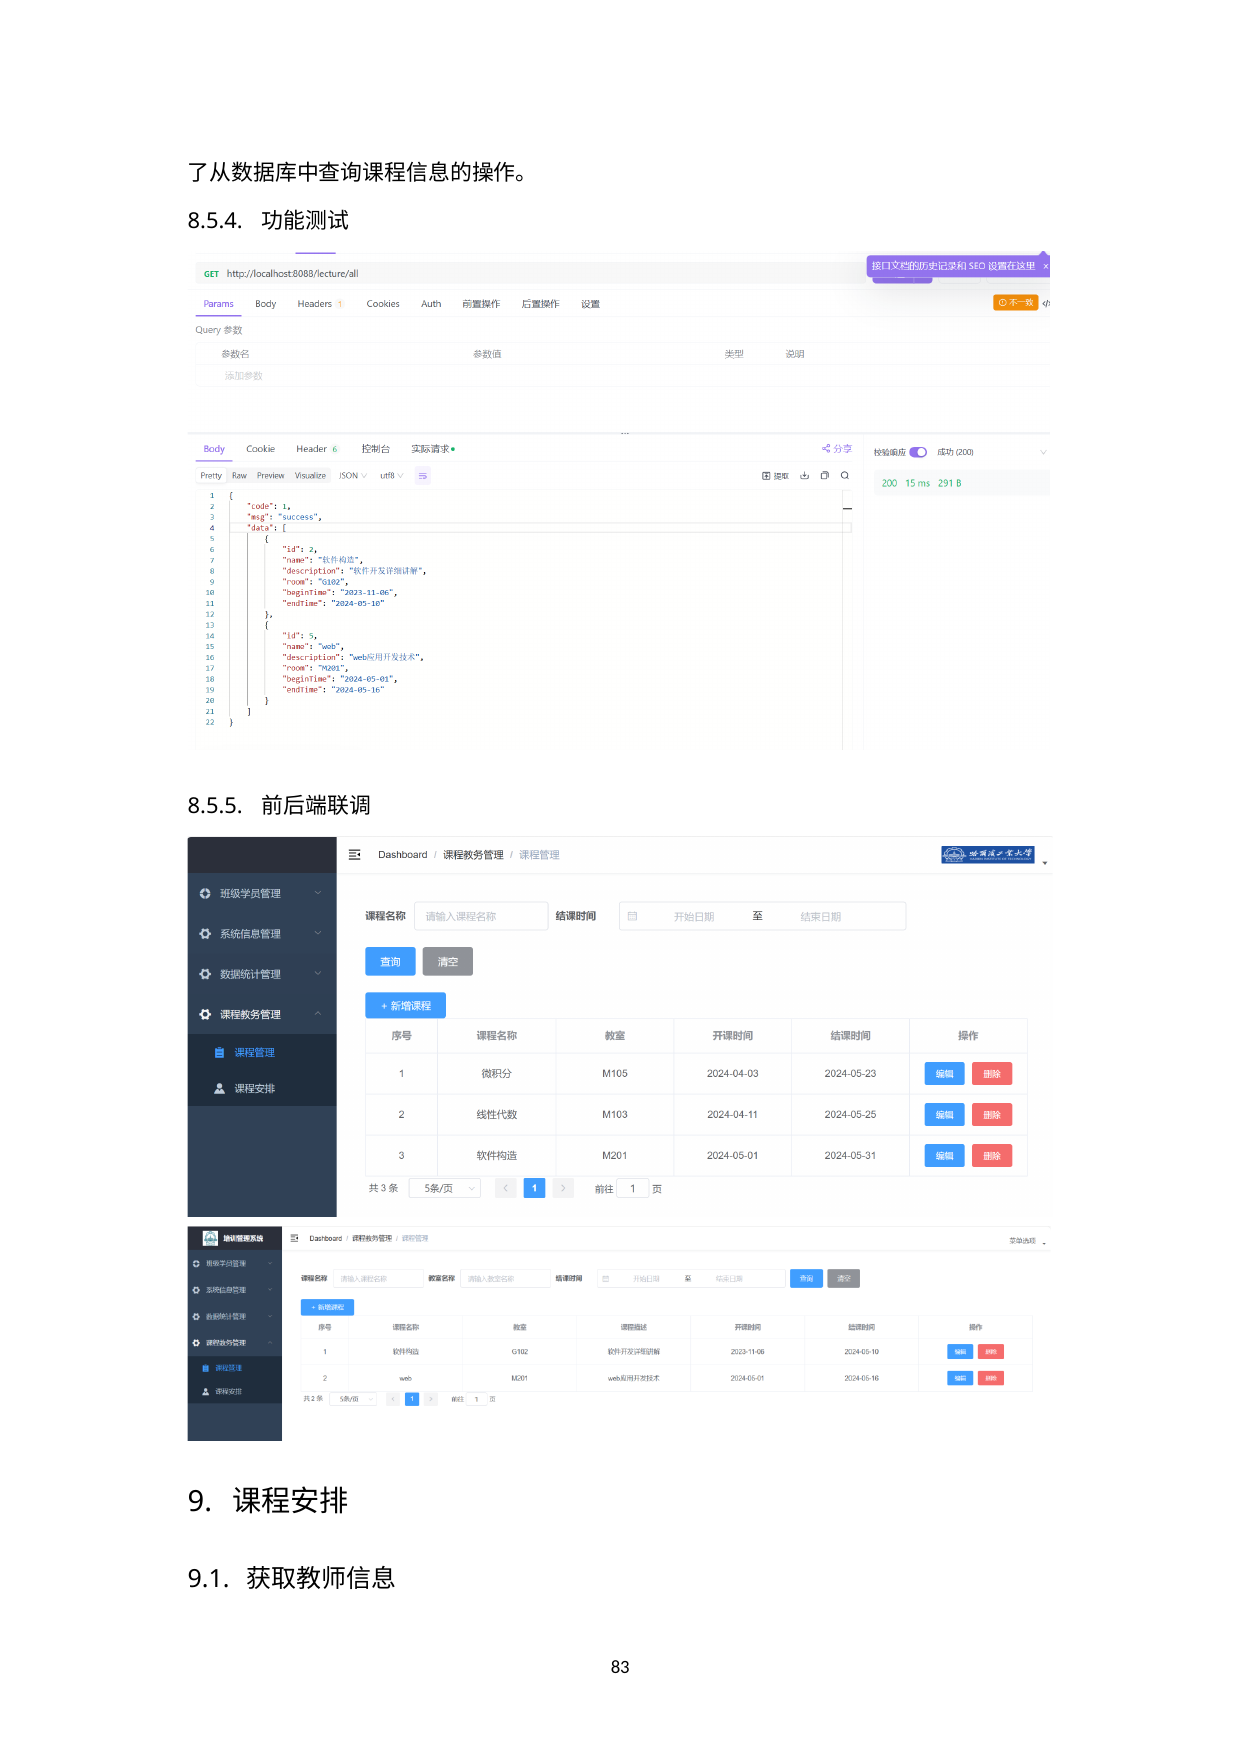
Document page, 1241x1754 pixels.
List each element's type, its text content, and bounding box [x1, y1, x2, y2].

picture [187, 1226, 1051, 1441]
picture [187, 251, 1050, 750]
subtitle 获取教师信息 [187, 1544, 1053, 1609]
list 课程安排 [187, 1467, 1053, 1532]
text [187, 154, 1053, 187]
subtitle 前后端联调 [187, 788, 1053, 821]
picture [187, 836, 1053, 1217]
subtitle 功能测试 [187, 203, 1053, 236]
